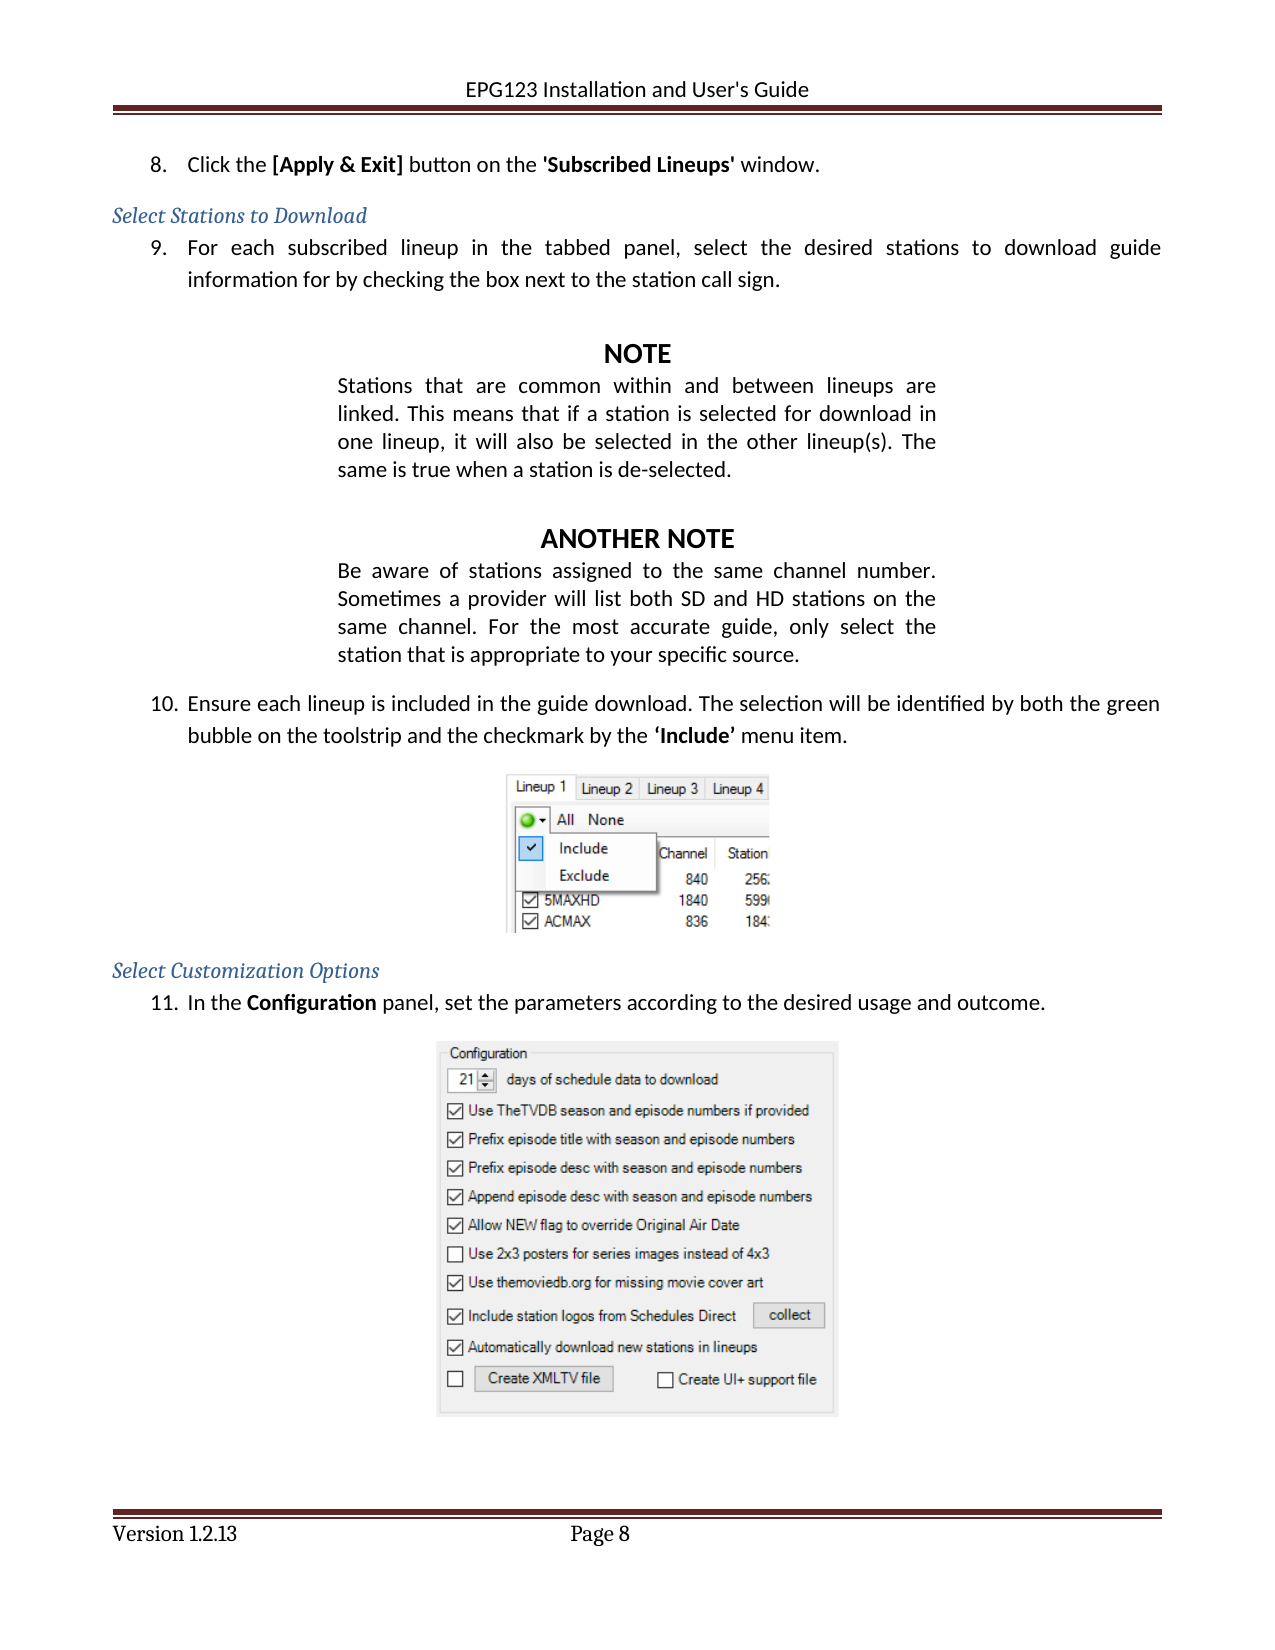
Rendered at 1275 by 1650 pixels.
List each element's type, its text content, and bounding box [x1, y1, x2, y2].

list Click the [Apply & Exit] button on the 'Subscribed Lineups' window. [150, 150, 1162, 178]
list In the Configuration panel, set the parameters according to the desired usage and outcome. [150, 988, 1162, 1016]
list For each subscribed lineup in the tabbed panel, select the desired stations to download guide information for by checking the box next to the station call sign. [150, 233, 1162, 293]
list Ensure each lineup is included in the guide download. The selection will be identified by both the green bubble on the toolstrip and the checkmark by the ‘Include’ menu item. [150, 689, 1162, 749]
picture [505, 774, 770, 933]
subtitle Select Stations to Download [112, 203, 1162, 229]
picture [436, 1041, 839, 1417]
text ANOTHER NOTE [337, 520, 937, 556]
list Be aware of stations assigned to the same channel number. Sometimes a provider will list both SD and HD stations on the same channel. For the most accurate guide, only select the station that is appropriate to your specific source. [337, 556, 937, 668]
list Stations that are common within and between lineups are linked. This means that if a station is selected for download in one lineup, it will also be selected in the other lineup(s). The same is true when a station is de-selected. [337, 371, 937, 483]
text NOTE [337, 335, 937, 371]
subtitle Select Customization Options [112, 958, 1162, 984]
